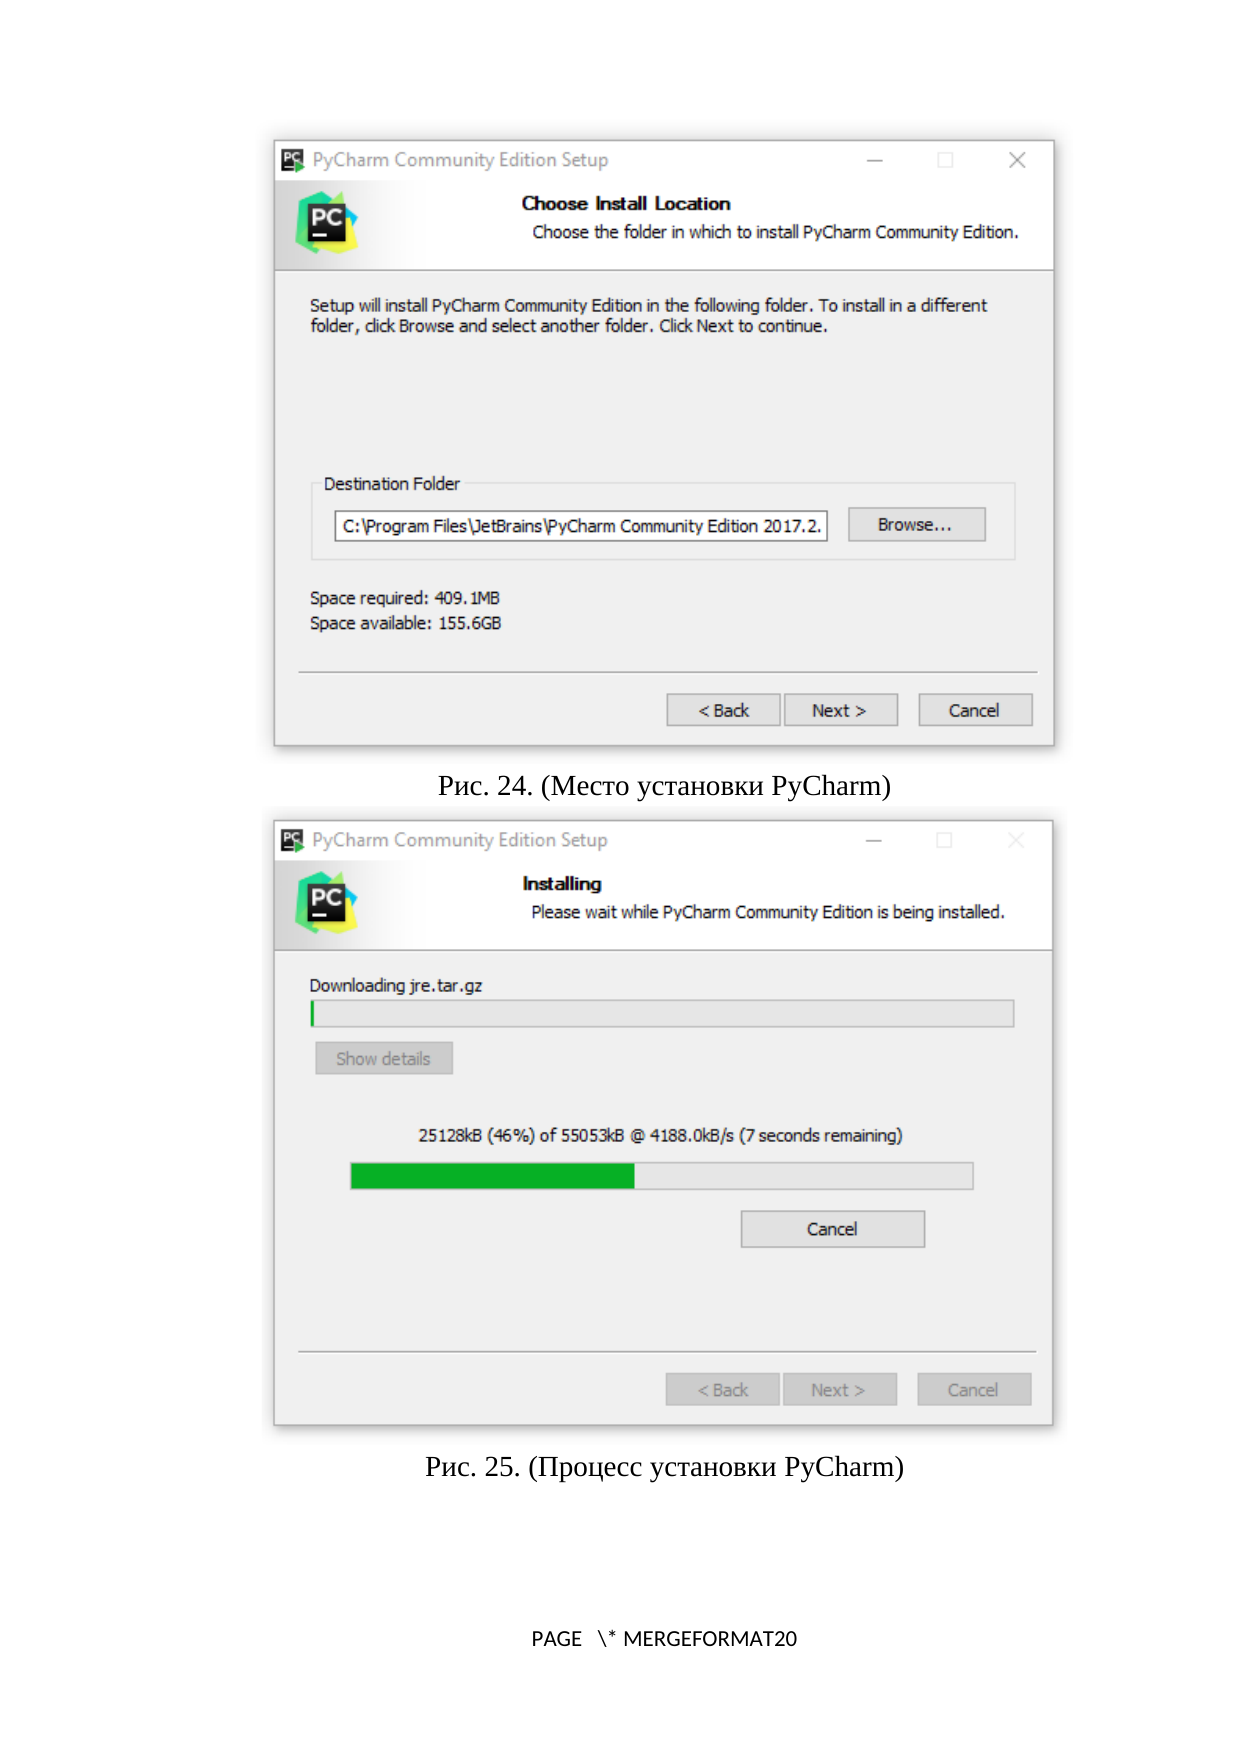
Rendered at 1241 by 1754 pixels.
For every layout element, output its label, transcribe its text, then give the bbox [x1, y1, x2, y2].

picture [255, 118, 1074, 764]
text Рис. 25. (Процесс установки PyCharm) [177, 1449, 1152, 1482]
text Рис. 24. (Место установки PyCharm) [177, 768, 1152, 801]
picture [261, 806, 1068, 1445]
